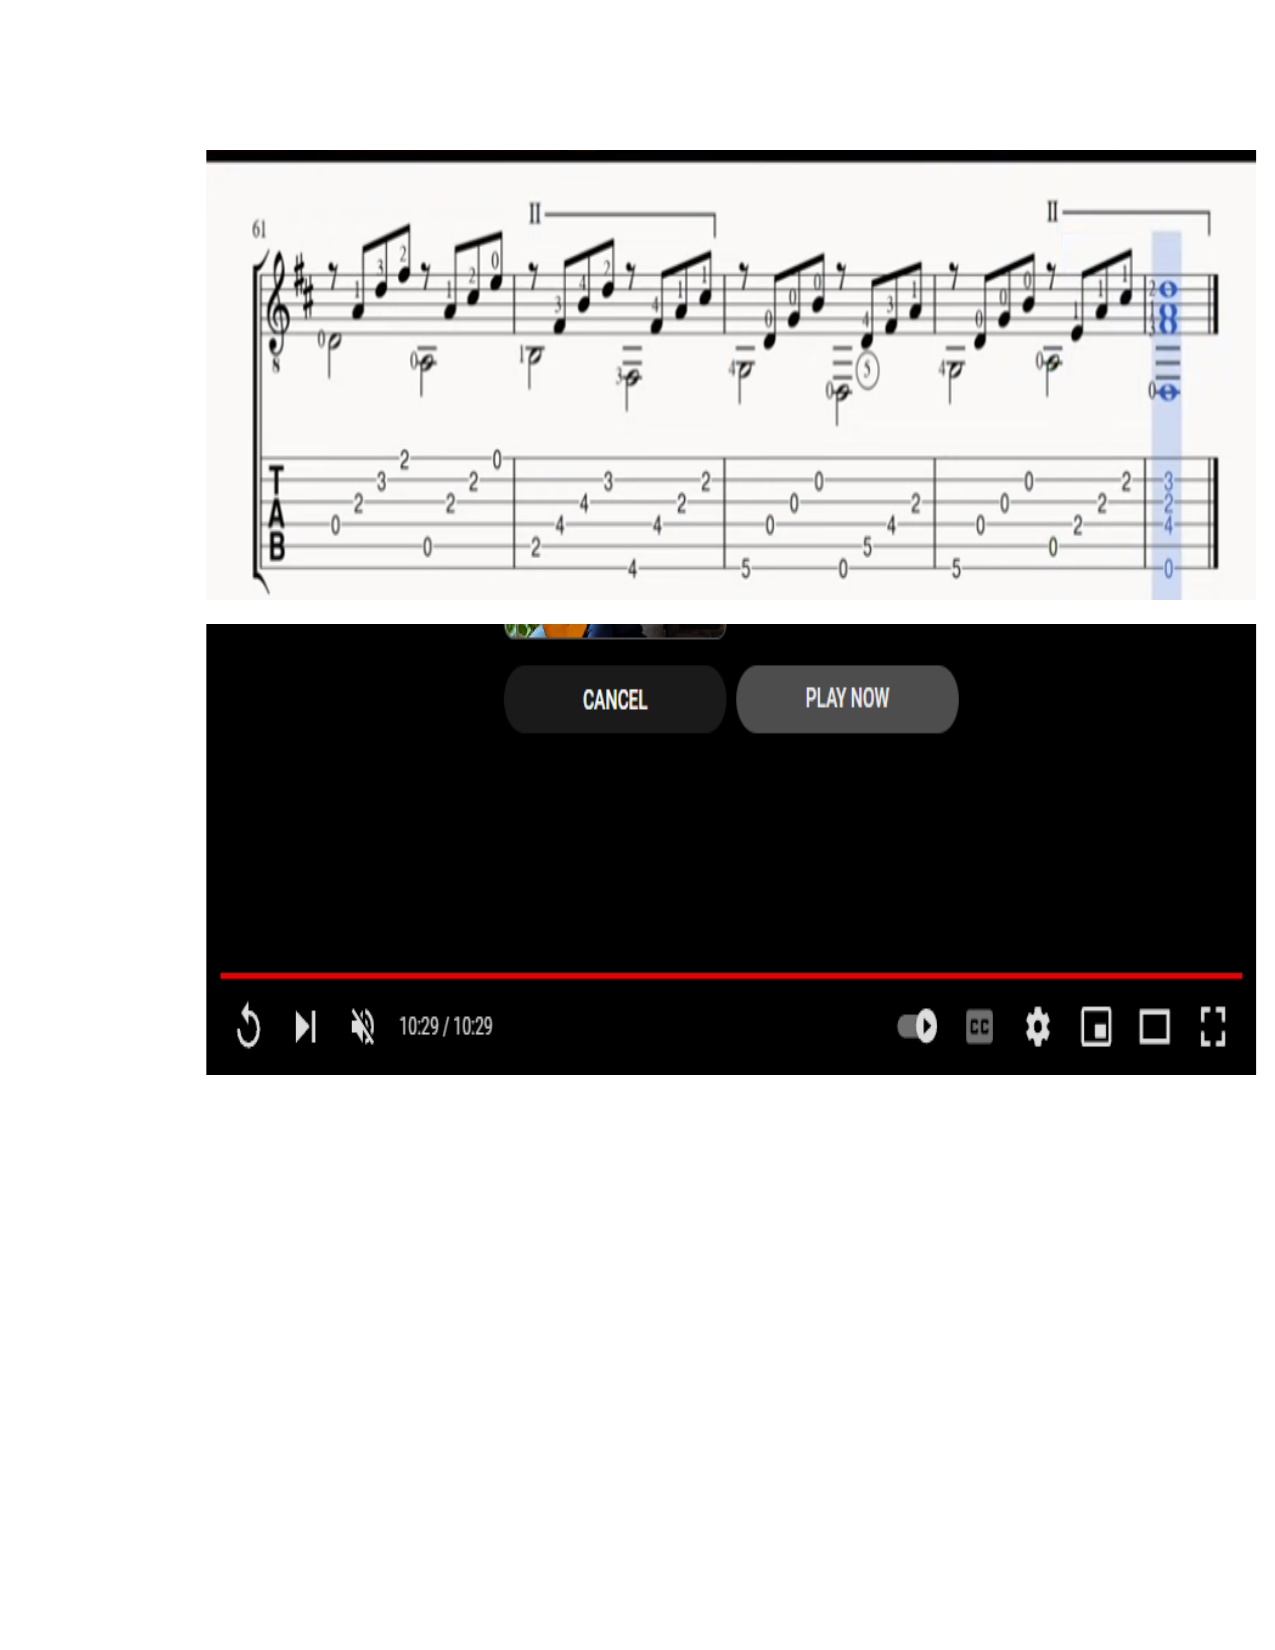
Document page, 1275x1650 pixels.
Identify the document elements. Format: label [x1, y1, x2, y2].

picture [206, 624, 1257, 1075]
picture [206, 150, 1257, 600]
